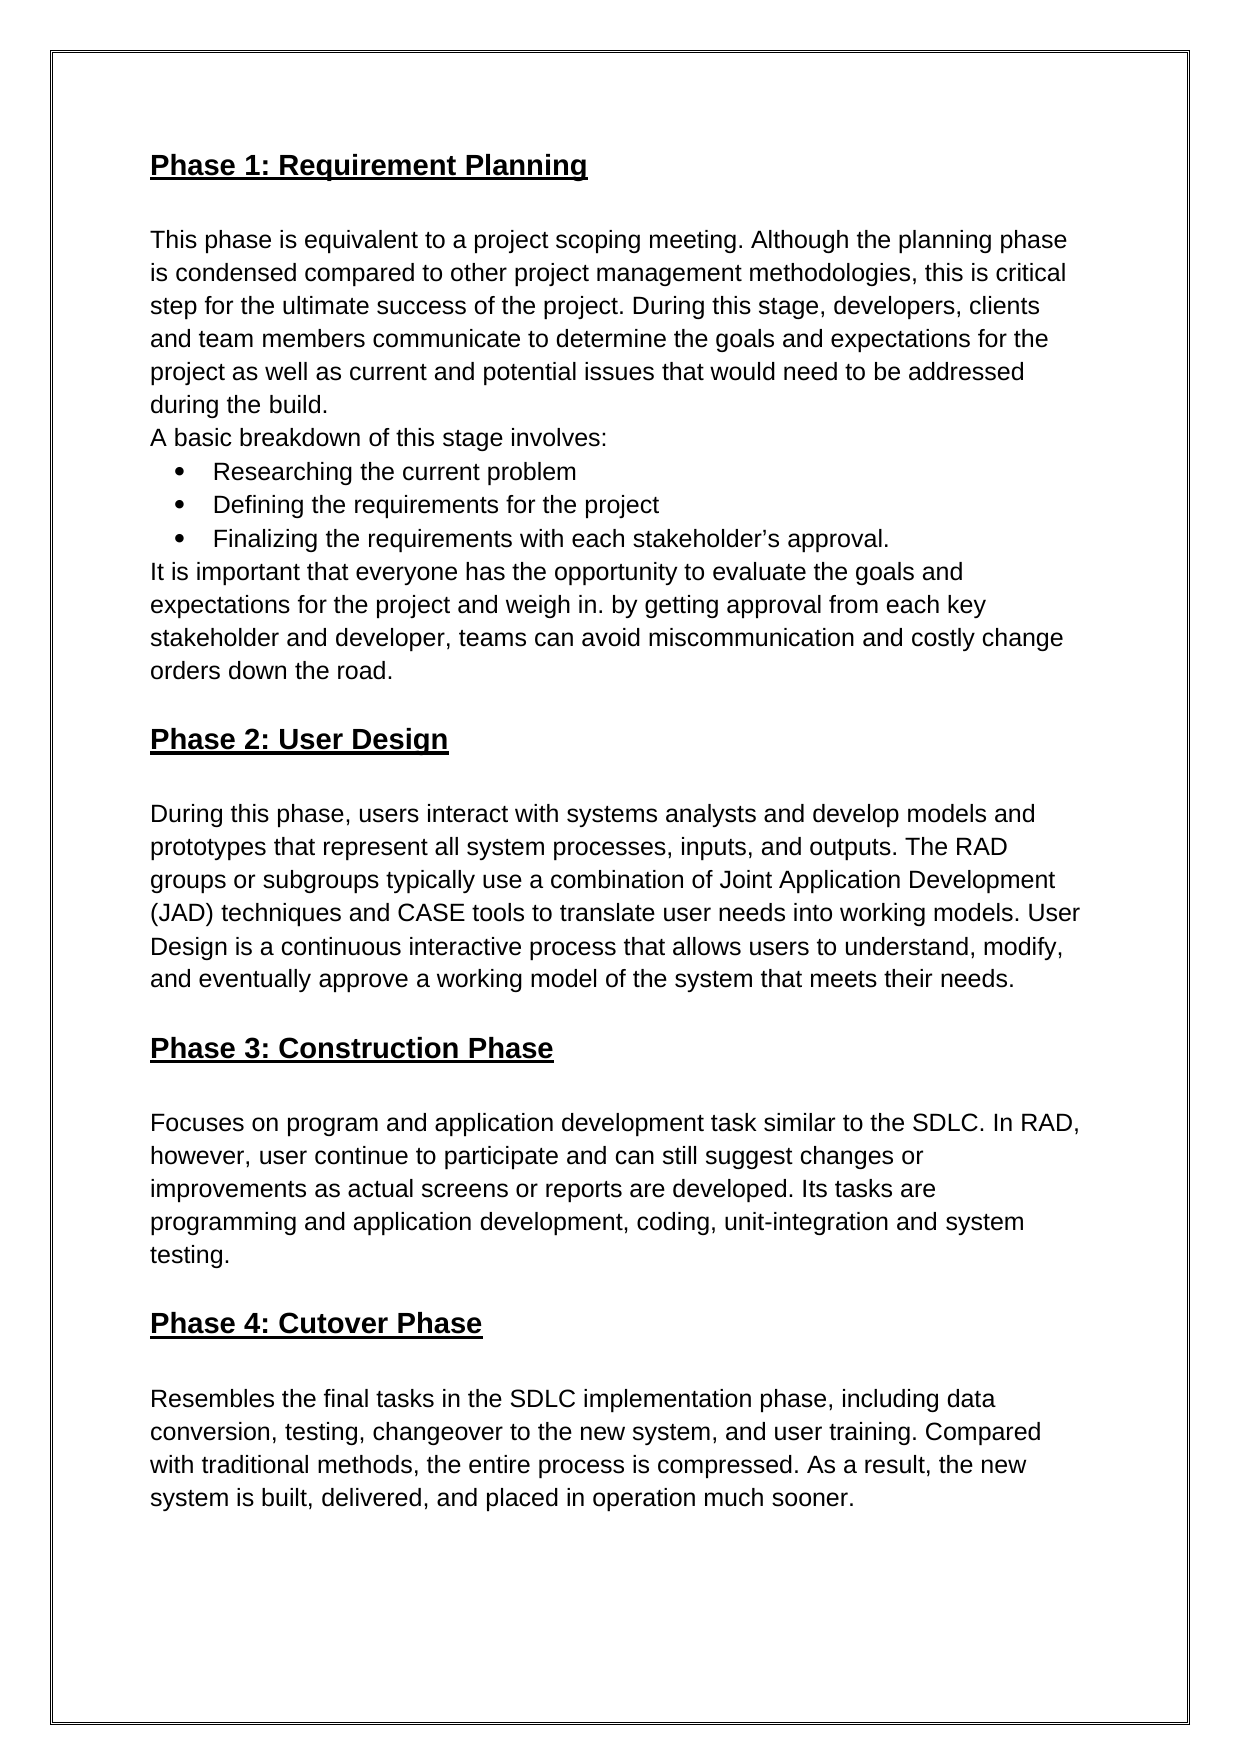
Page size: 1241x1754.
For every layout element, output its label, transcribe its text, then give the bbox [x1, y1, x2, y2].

text This phase is equivalent to a project scoping meeting. Although the planning phase is condensed compared to other project management methodologies, this is critical step for the ultimate success of the project. During this stage, developers, clients and team members communicate to determine the goals and expectations for the project as well as current and potential issues that would need to be addressed during the build. [150, 225, 1071, 419]
text It is important that everyone has the opportunity to evaluate the goals and expectations for the project and weigh in. by getting approval from each key stakeholder and developer, teams can avoid miscommunication and costly change orders down the road. [150, 557, 1091, 685]
subtitle Phase 3: Construction Phase [150, 1031, 1186, 1064]
list Defining the requirements for the project [175, 491, 1186, 519]
text A basic breakdown of this stage involves: [150, 423, 1186, 453]
subtitle Phase 2: User Design [150, 722, 1186, 756]
text Focuses on program and application development task similar to the SDLC. In RAD, however, user continue to participate and can still suggest changes or improvements as actual screens or reports are developed. Its tasks are programming and application development, coding, unit-integration and system testing. [150, 1108, 1083, 1269]
text During this phase, users interact with systems analysts and develop models and prototypes that represent all system processes, inputs, and outputs. The RAD groups or subgroups typically use a combination of Joint Application Development (JAD) techniques and CASE tools to translate user needs into working models. User Design is a continuous interactive process that allows users to understand, modify, and eventually approve a working model of the system that meets their needs. [150, 799, 1088, 993]
subtitle Phase 1: Requirement Planning [150, 148, 1186, 181]
text Resembles the final tasks in the SDLC implementation phase, including data conversion, testing, changeover to the new system, and user training. Compared with traditional methods, the entire process is compressed. As a result, the new system is built, delivered, and placed in operation much sooner. [150, 1384, 1085, 1512]
list Finalizing the requirements with each stakeholder’s approval. [175, 524, 1186, 552]
subtitle Phase 4: Cutover Phase [150, 1307, 1186, 1340]
list Researching the current problem [175, 457, 1186, 486]
